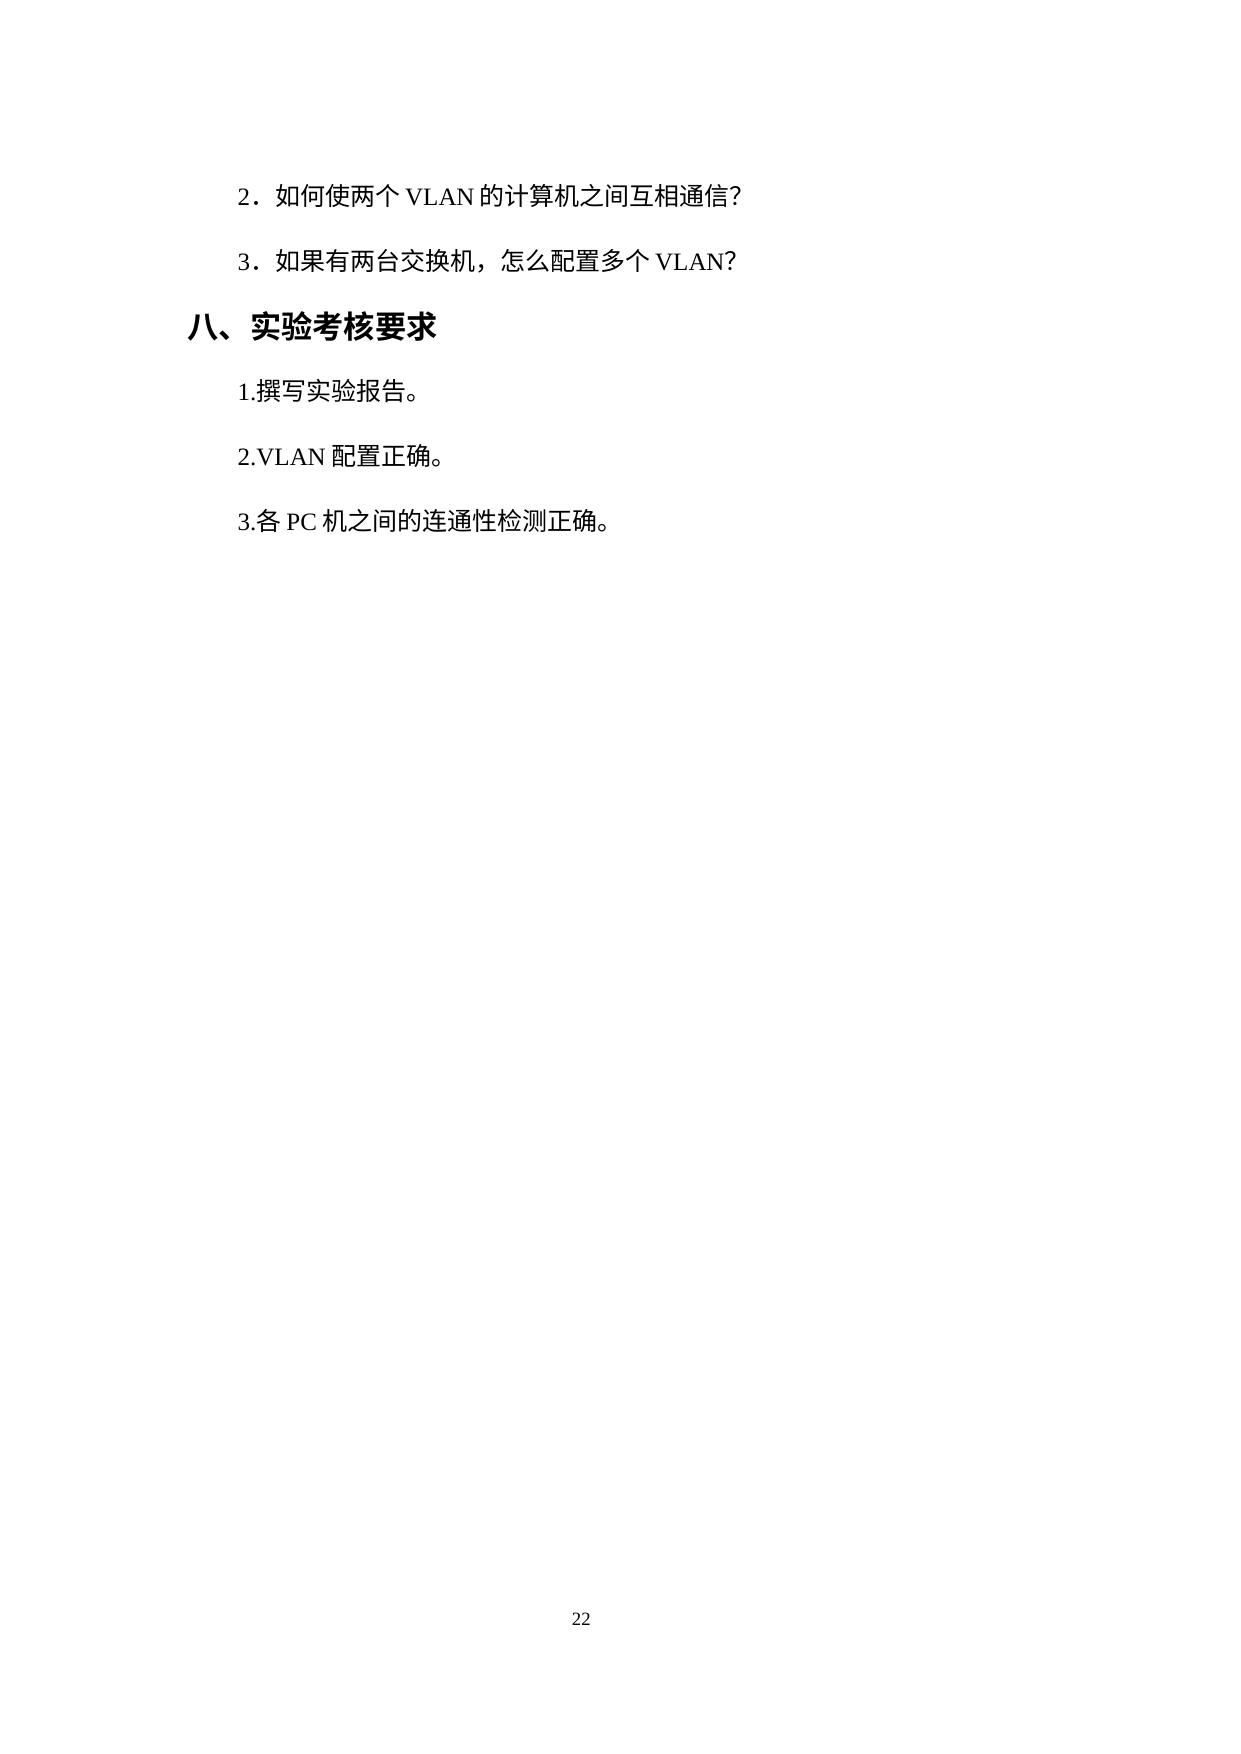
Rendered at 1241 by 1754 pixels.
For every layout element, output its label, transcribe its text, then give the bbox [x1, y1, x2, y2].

text 3．如果有两台交换机，怎么配置多个VLAN？ [187, 227, 974, 292]
text 3.各PC机之间的连通性检测正确。 [187, 487, 974, 552]
text 1.撰写实验报告。 [187, 357, 974, 422]
text 2.VLAN配置正确。 [187, 422, 974, 487]
text 2．如何使两个VLAN的计算机之间互相通信？ [187, 162, 974, 227]
text 八、实验考核要求 [187, 292, 974, 357]
